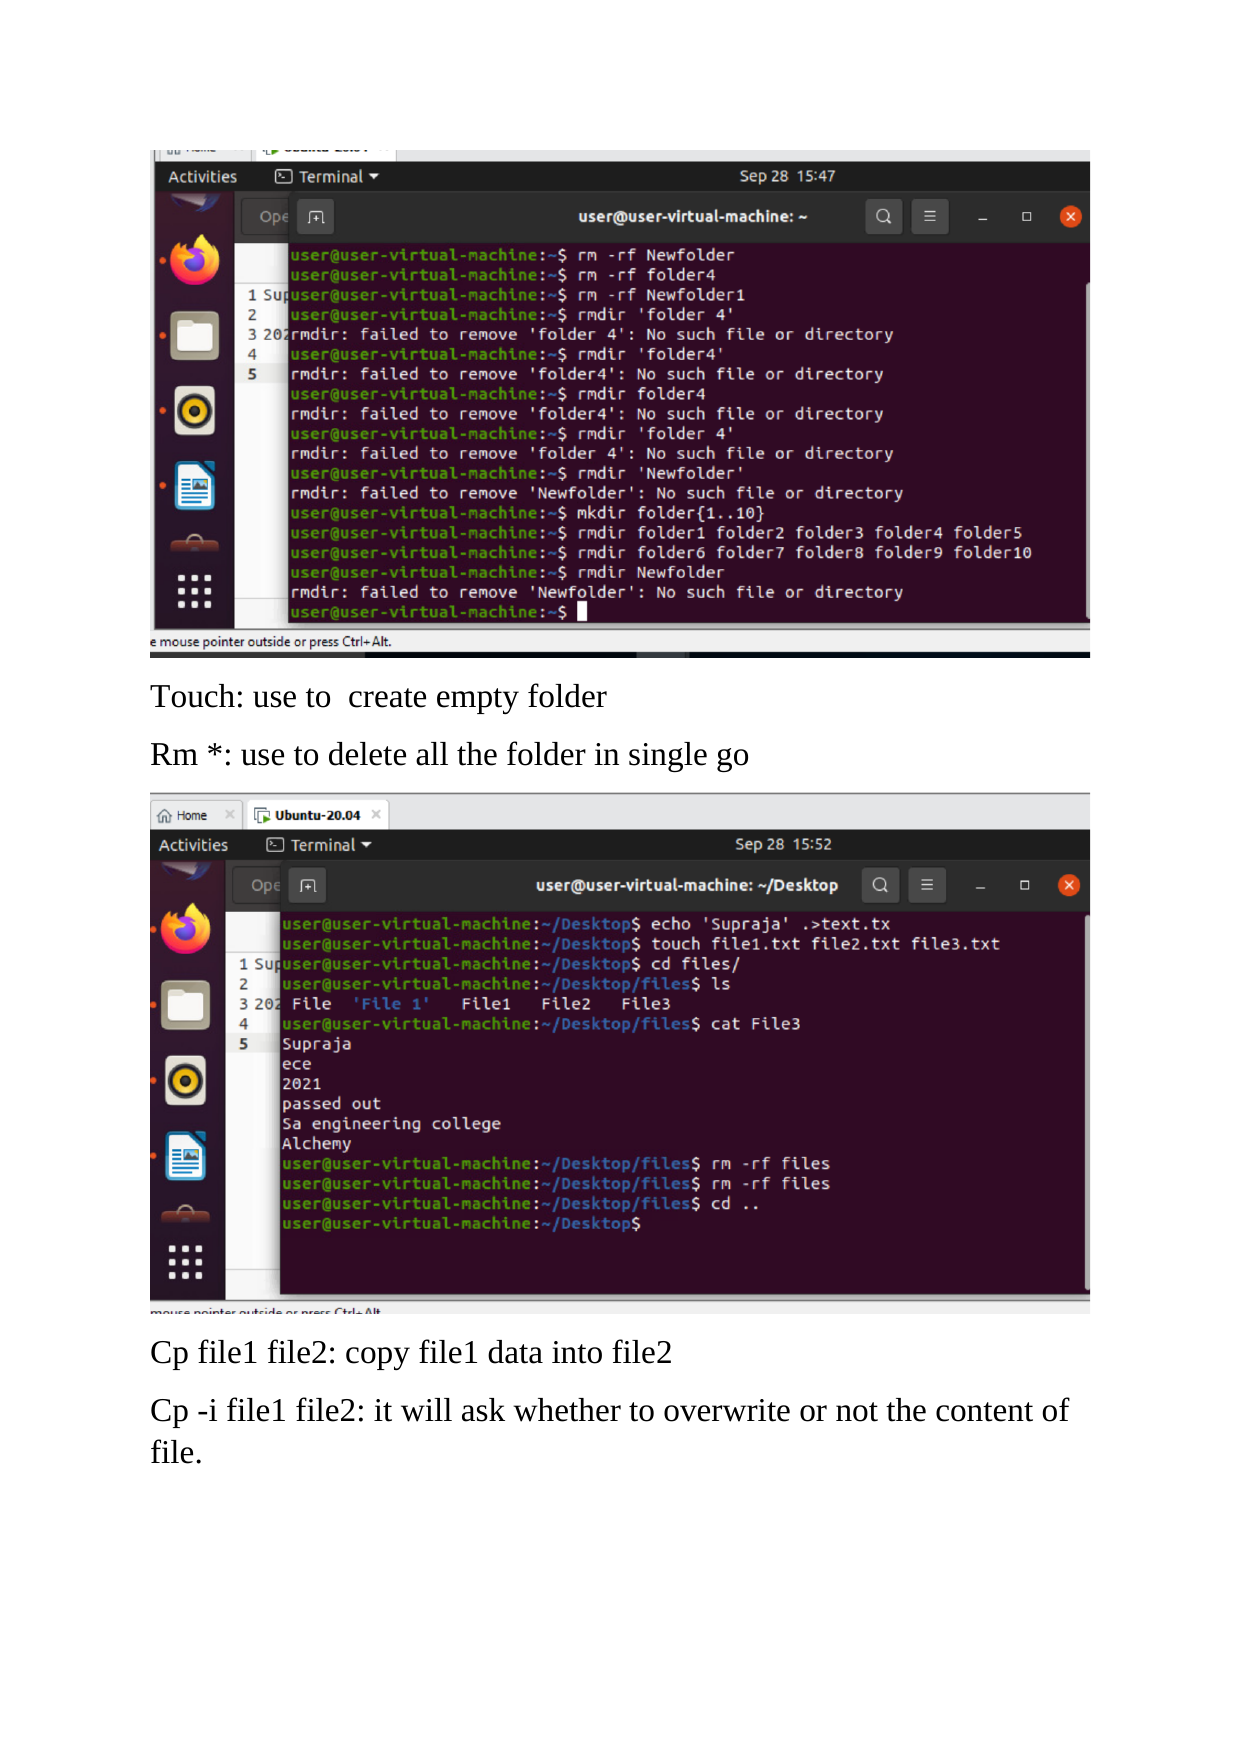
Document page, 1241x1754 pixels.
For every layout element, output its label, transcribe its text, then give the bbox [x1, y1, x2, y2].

text Cp -i file1 file2: it will ask whether to overwrite or not the content of file. [150, 1391, 1090, 1470]
text Cp file1 file2: copy file1 data into file2 [150, 1333, 1090, 1371]
picture [150, 792, 1091, 1314]
text Rm *: use to delete all the folder in single go [150, 734, 1090, 773]
picture [150, 150, 1091, 658]
text Touch: use to create empty folder [150, 677, 1090, 715]
